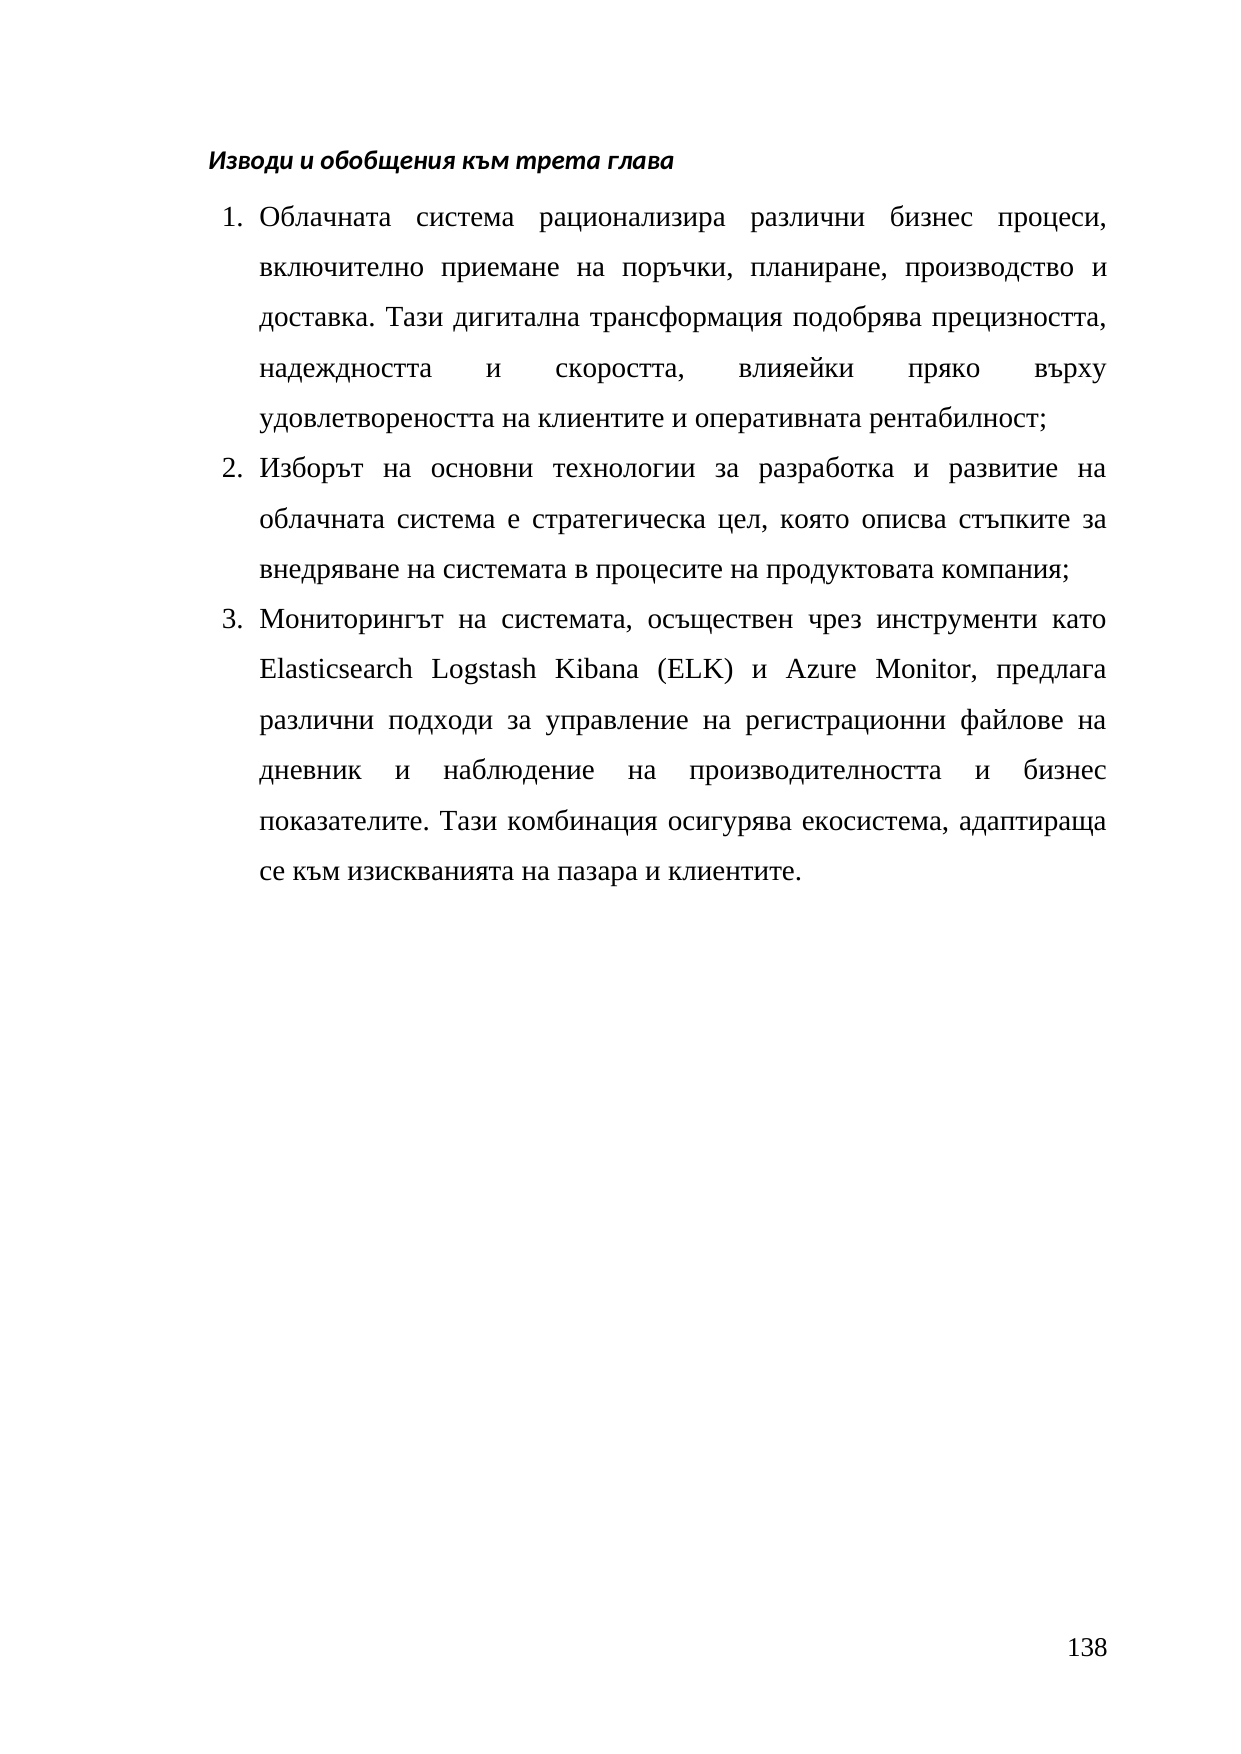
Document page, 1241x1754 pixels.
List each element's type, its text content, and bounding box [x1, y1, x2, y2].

list Мониторингът на системата, осъществен чрез инструменти като Elasticsearch Logstash Kibana (ELK) и Azure Monitor, предлага различни подходи за управление на регистрационни файлове на дневник и наблюдение на производителността и бизнес показателите. Тази комбинация осигурява екосистема, адаптираща се към изискванията на пазара и клиентите. [222, 601, 1107, 886]
subtitle Изводи и обобщения към трета глава [133, 143, 1107, 176]
list Изборът на основни технологии за разработка и развитие на облачната система е стратегическа цел, която описва стъпките за внедряване на системата в процесите на продуктовата компания; [222, 450, 1107, 584]
list Oблачната система рационализира различни бизнес процеси, включително приемане на поръчки, планиране, производство и доставка. Тази дигитална трансформация подобрява прецизността, надеждността и скоростта, влияейки пряко върху удовлетвореността на клиентите и оперативната рентабилност; [222, 199, 1107, 434]
